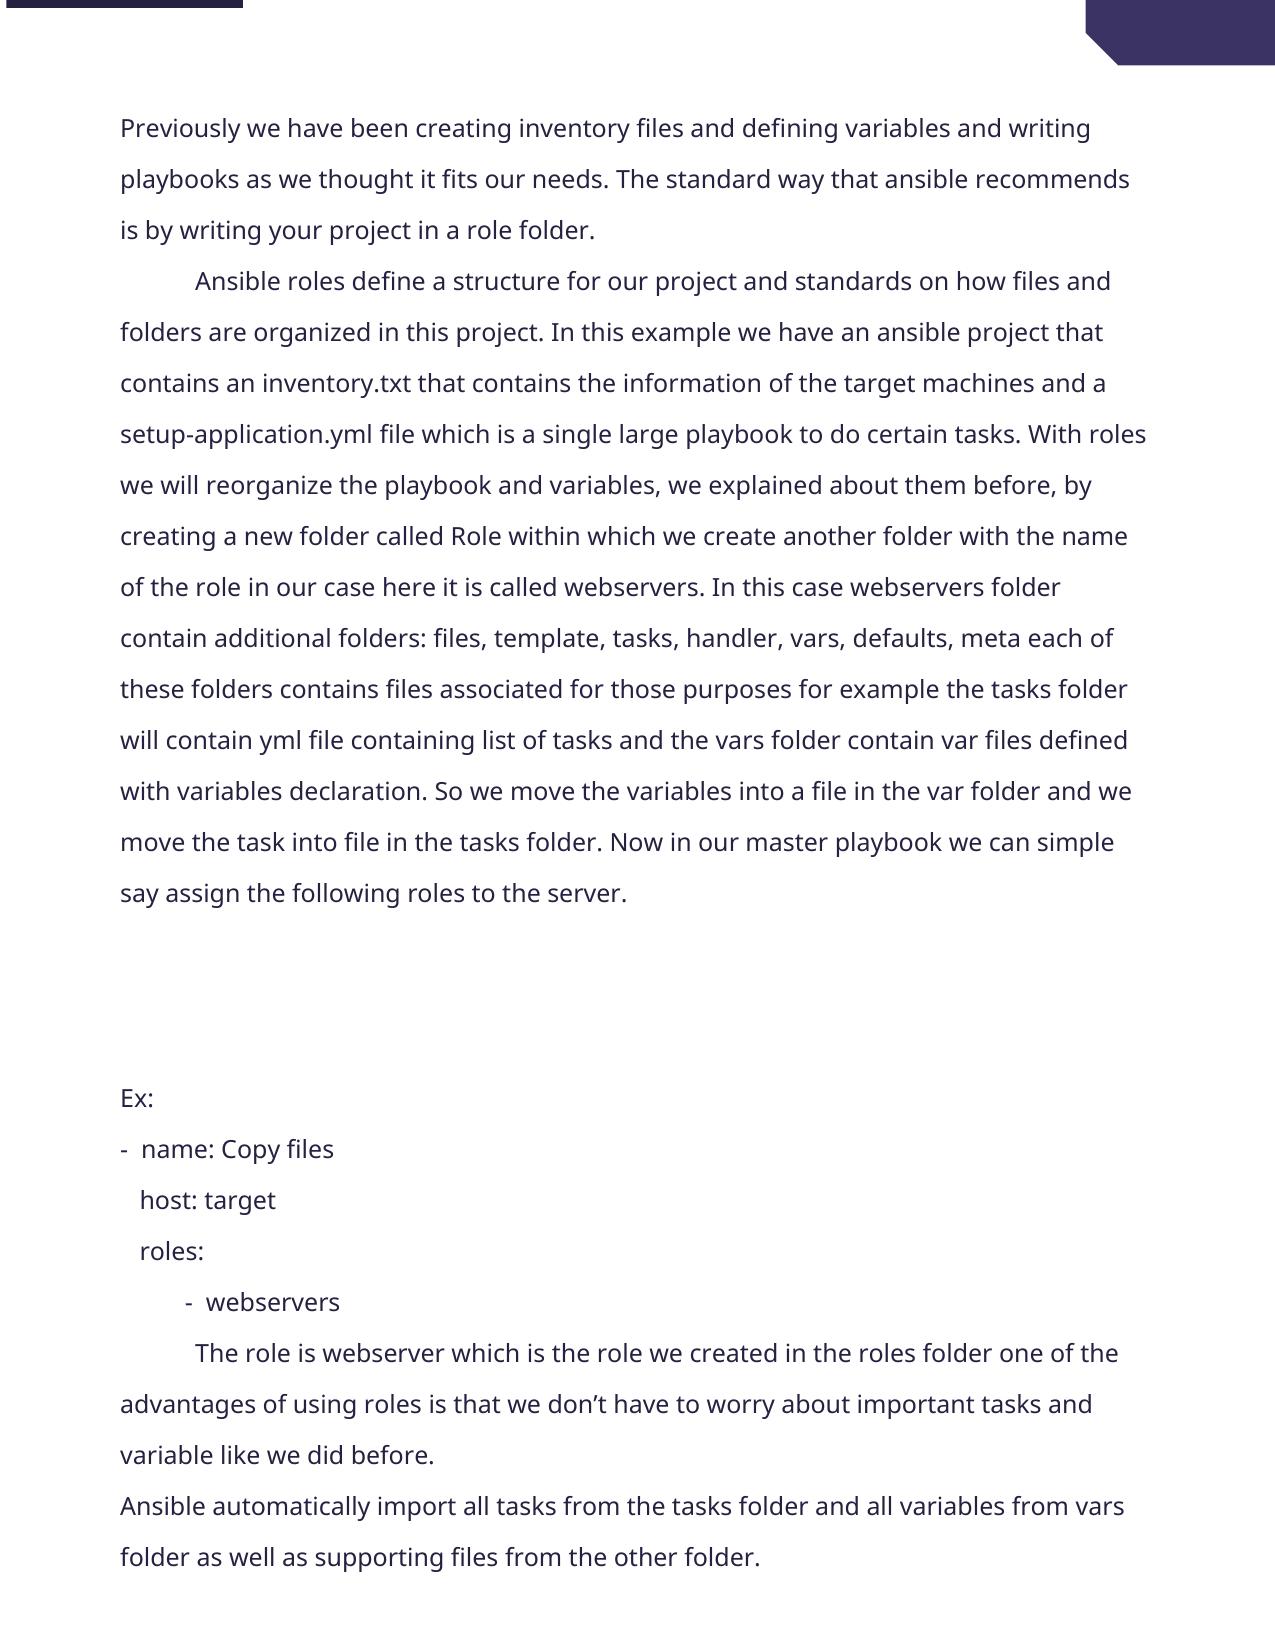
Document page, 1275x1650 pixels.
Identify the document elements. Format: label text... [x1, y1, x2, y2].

text Ansible automatically import all tasks from the tasks folder and all variables from vars folder as well as supporting files from the other folder. [120, 1488, 1155, 1574]
text Previously we have been creating inventory files and defining variables and writing playbooks as we thought it fits our needs. The standard way that ansible recommends is by writing your project in a role folder. [120, 110, 1155, 247]
text Ansible roles define a structure for our project and standards on how files and folders are organized in this project. In this example we have an ansible project that contains an inventory.txt that contains the information of the target machines and a setup-application.yml file which is a single large playbook to do certain tasks. With roles we will reorganize the playbook and variables, we explained about them before, by creating a new folder called Role within which we create another folder with the name of the role in our case here it is called webservers. In this case webservers folder contain additional folders: files, template, tasks, handler, vars, defaults, meta each of these folders contains files associated for those purposes for example the tasks folder will contain yml file containing list of tasks and the vars folder contain var files defined with variables declaration. So we move the variables into a file in the var folder and we move the task into file in the tasks folder. Now in our master playbook we can simple say assign the following roles to the server. [120, 263, 1155, 910]
text roles: [120, 1233, 1155, 1267]
text The role is webserver which is the role we created in the roles folder one of the advantages of using roles is that we don’t have to worry about important tasks and variable like we did before. [120, 1335, 1155, 1472]
text - webservers [120, 1284, 1155, 1318]
text - name: Copy files [120, 1131, 1155, 1165]
text Ex: [120, 1080, 1155, 1114]
text host: target [120, 1182, 1155, 1216]
